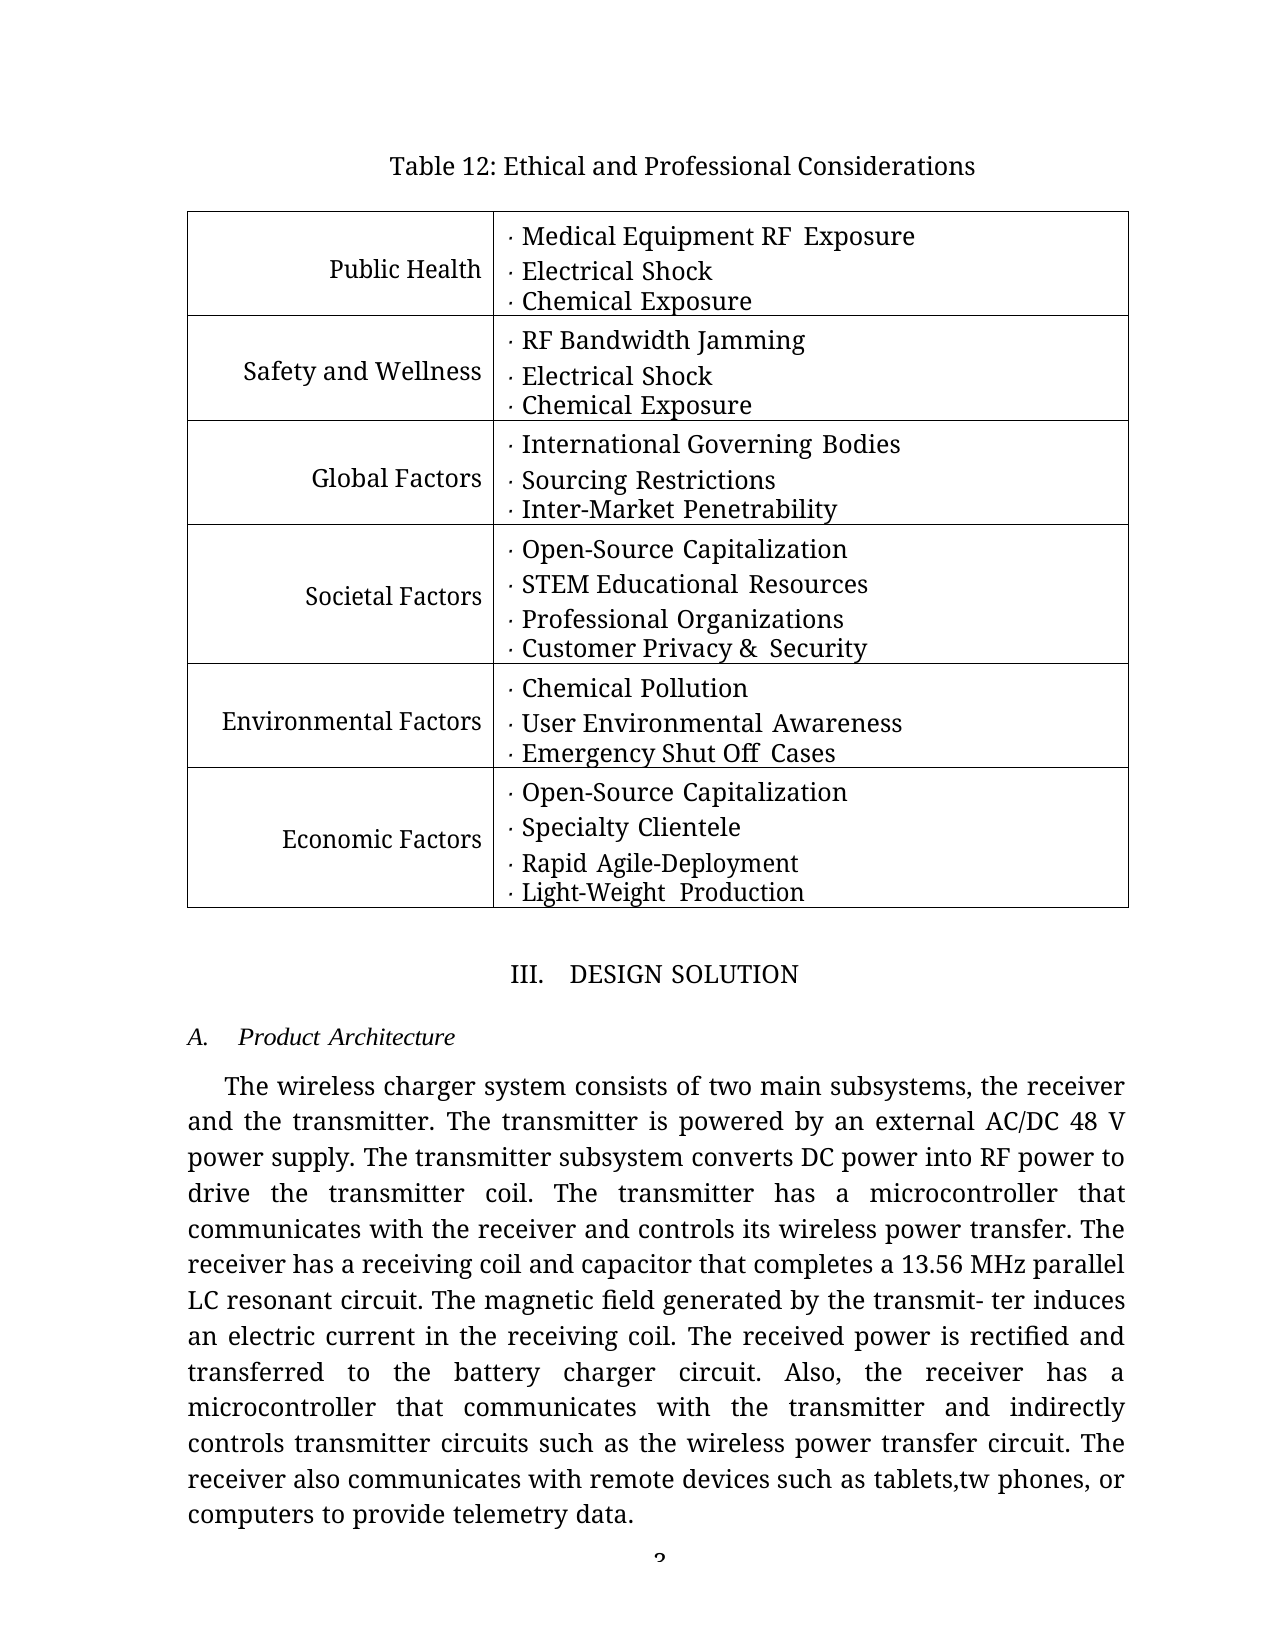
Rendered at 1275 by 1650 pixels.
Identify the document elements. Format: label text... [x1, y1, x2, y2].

table_header Medical Equipment RF Exposure Electrical Shock Chemical Exposure [494, 212, 1128, 315]
table_cell RF Bandwidth Jamming Electrical Shock Chemical Exposure [494, 316, 1128, 419]
table_cell International Governing Bodies Sourcing Restrictions Inter-Market Penetrability [494, 421, 1128, 524]
table_cell Societal Factors [188, 525, 493, 663]
table_header Public Health [188, 212, 493, 315]
list Product Architecture [187, 1022, 1225, 1051]
table_cell Economic Factors [188, 768, 493, 907]
list DESIGN SOLUTION [510, 957, 1225, 991]
table_cell Open-Source Capitalization STEM Educational Resources Professional Organizations Customer Privacy & Security [494, 525, 1128, 663]
table_cell Environmental Factors [188, 664, 493, 767]
table_cell Open-Source Capitalization Specialty Clientele Rapid Agile-Deployment Light-Weight Production [494, 768, 1128, 907]
text Table 12: Ethical and Professional Considerations [389, 148, 1225, 182]
text The wireless charger system consists of two main subsystems, the receiver and the transmitter. The transmitter is powered by an external AC/DC 48 V power supply. The transmitter subsystem converts DC power into RF power to drive the transmitter coil. The transmitter has a microcontroller that communicates with the receiver and controls its wireless power transfer. The receiver has a receiving coil and capacitor that completes a 13.56 MHz parallel LC resonant circuit. The magnetic field generated by the transmit- ter induces an electric current in the receiving coil. The received power is rectified and transferred to the battery charger circuit. Also, the receiver has a microcontroller that communicates with the transmitter and indirectly controls transmitter circuits such as the wireless power transfer circuit. The receiver also communicates with remote devices such as tablets,tw phones, or computers to provide telemetry data. [187, 1068, 1125, 1531]
table_cell Chemical Pollution User Environmental Awareness Emergency Shut Off Cases [494, 664, 1128, 767]
table_cell Global Factors [188, 421, 493, 524]
table_cell Safety and Wellness [188, 316, 493, 419]
